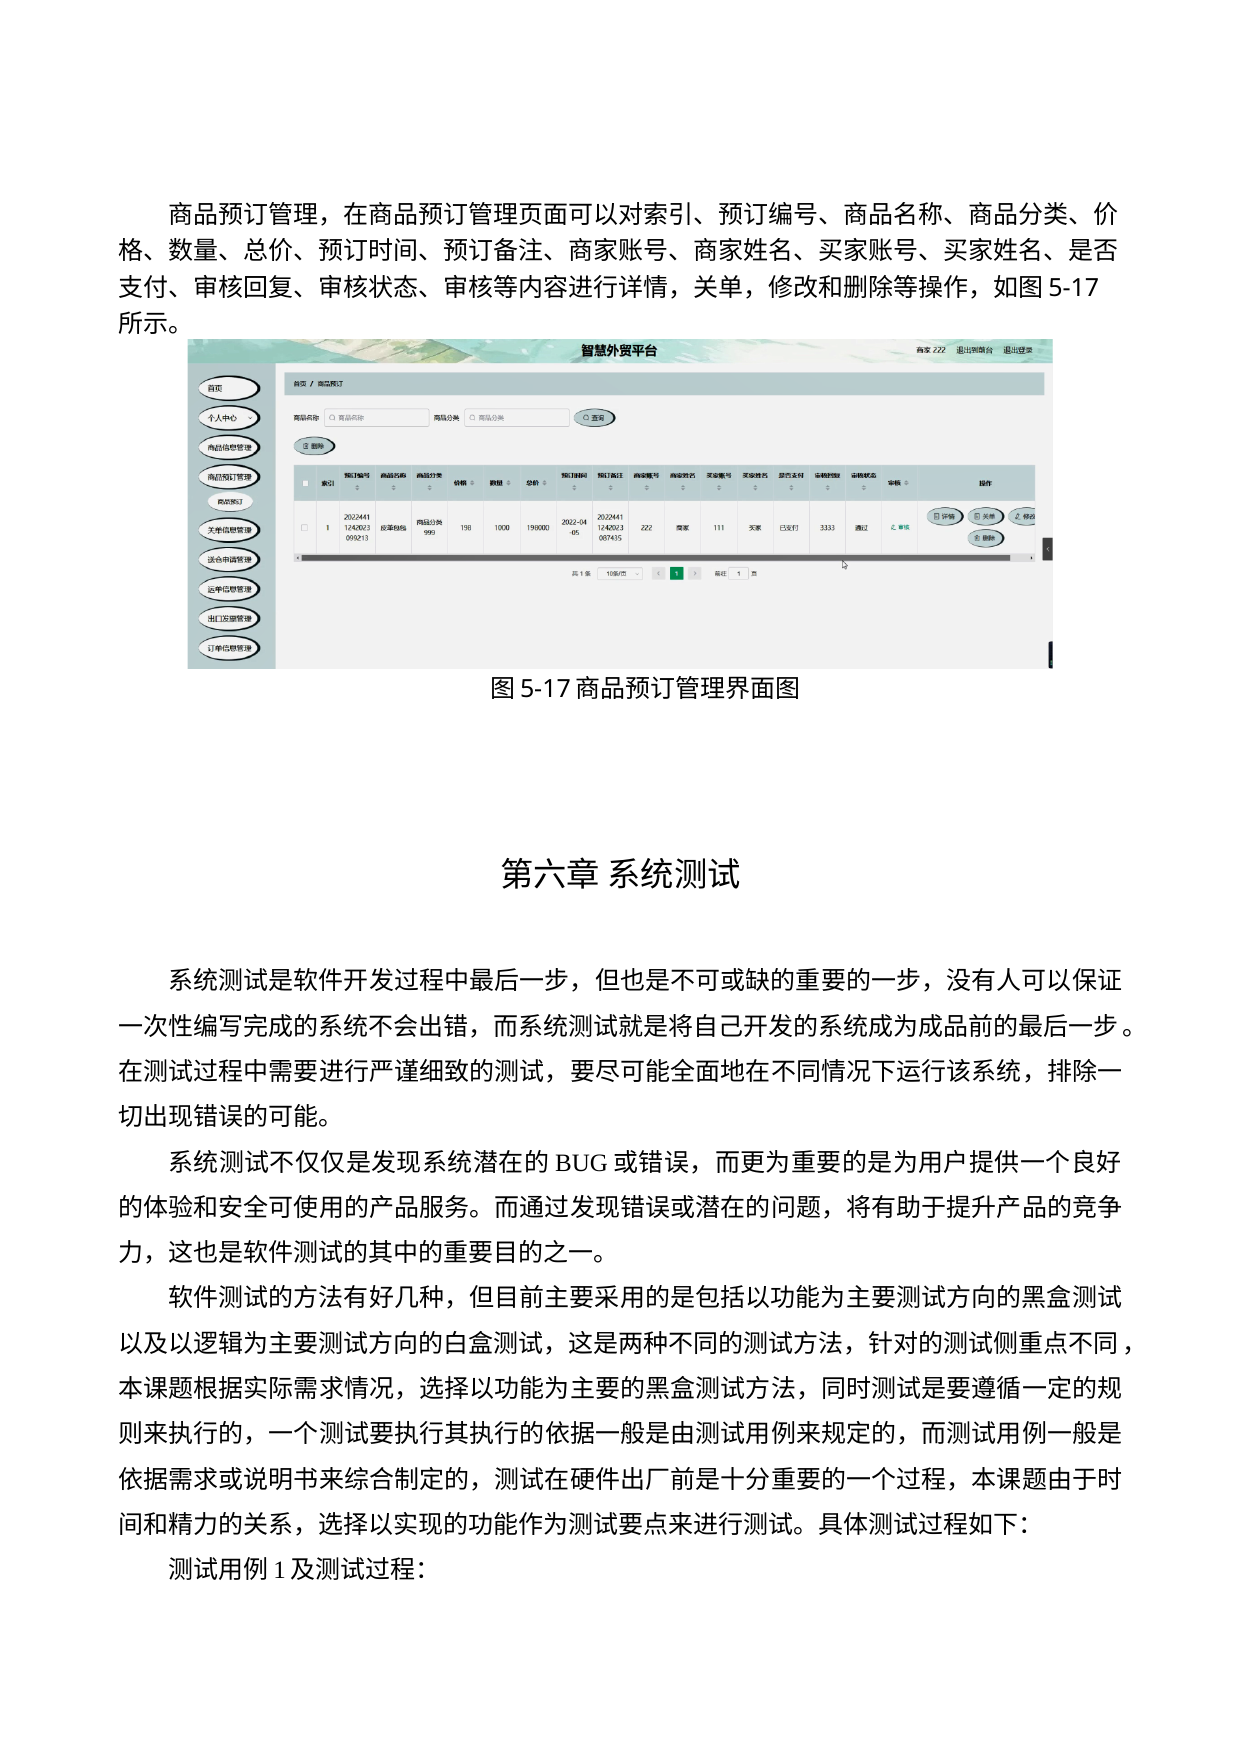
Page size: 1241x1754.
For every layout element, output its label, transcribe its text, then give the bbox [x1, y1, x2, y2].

text 软件测试的方法有好几种，但目前主要采用的是包括以功能为主要测试方向的黑盒测试以及以逻辑为主要测试方向的白盒测试，这是两种不同的测试方法，针对的测试侧重点不同，本课题根据实际需求情况，选择以功能为主要的黑盒测试方法，同时测试是要遵循一定的规则来执行的，一个测试要执行其执行的依据一般是由测试用例来规定的，而测试用例一般是依据需求或说明书来综合制定的，测试在硬件出厂前是十分重要的一个过程，本课题由于时间和精力的关系，选择以实现的功能作为测试要点来进行测试。具体测试过程如下： [118, 1278, 1122, 1541]
text 系统测试是软件开发过程中最后一步，但也是不可或缺的重要的一步，没有人可以保证一次性编写完成的系统不会出错，而系统测试就是将自己开发的系统成为成品前的最后一步。在测试过程中需要进行严谨细致的测试，要尽可能全面地在不同情况下运行该系统，排除一切出现错误的可能。 [118, 961, 1122, 1133]
text 商品预订管理，在商品预订管理页面可以对索引、预订编号、商品名称、商品分类、价格、数量、总价、预订时间、预订备注、商家账号、商家姓名、买家账号、买家姓名、是否支付、审核回复、审核状态、审核等内容进行详情，关单，修改和删除等操作，如图5-17所示。 [118, 194, 1122, 339]
picture [187, 339, 1053, 669]
text 测试用例1及测试过程： [118, 1550, 1122, 1586]
subtitle 第六章 系统测试 [118, 839, 1122, 904]
text 系统测试不仅仅是发现系统潜在的BUG或错误，而更为重要的是为用户提供一个良好的体验和安全可使用的产品服务。而通过发现错误或潜在的问题，将有助于提升产品的竞争力，这也是软件测试的其中的重要目的之一。 [118, 1142, 1122, 1269]
text 图5-17商品预订管理界面图 [118, 668, 1122, 704]
